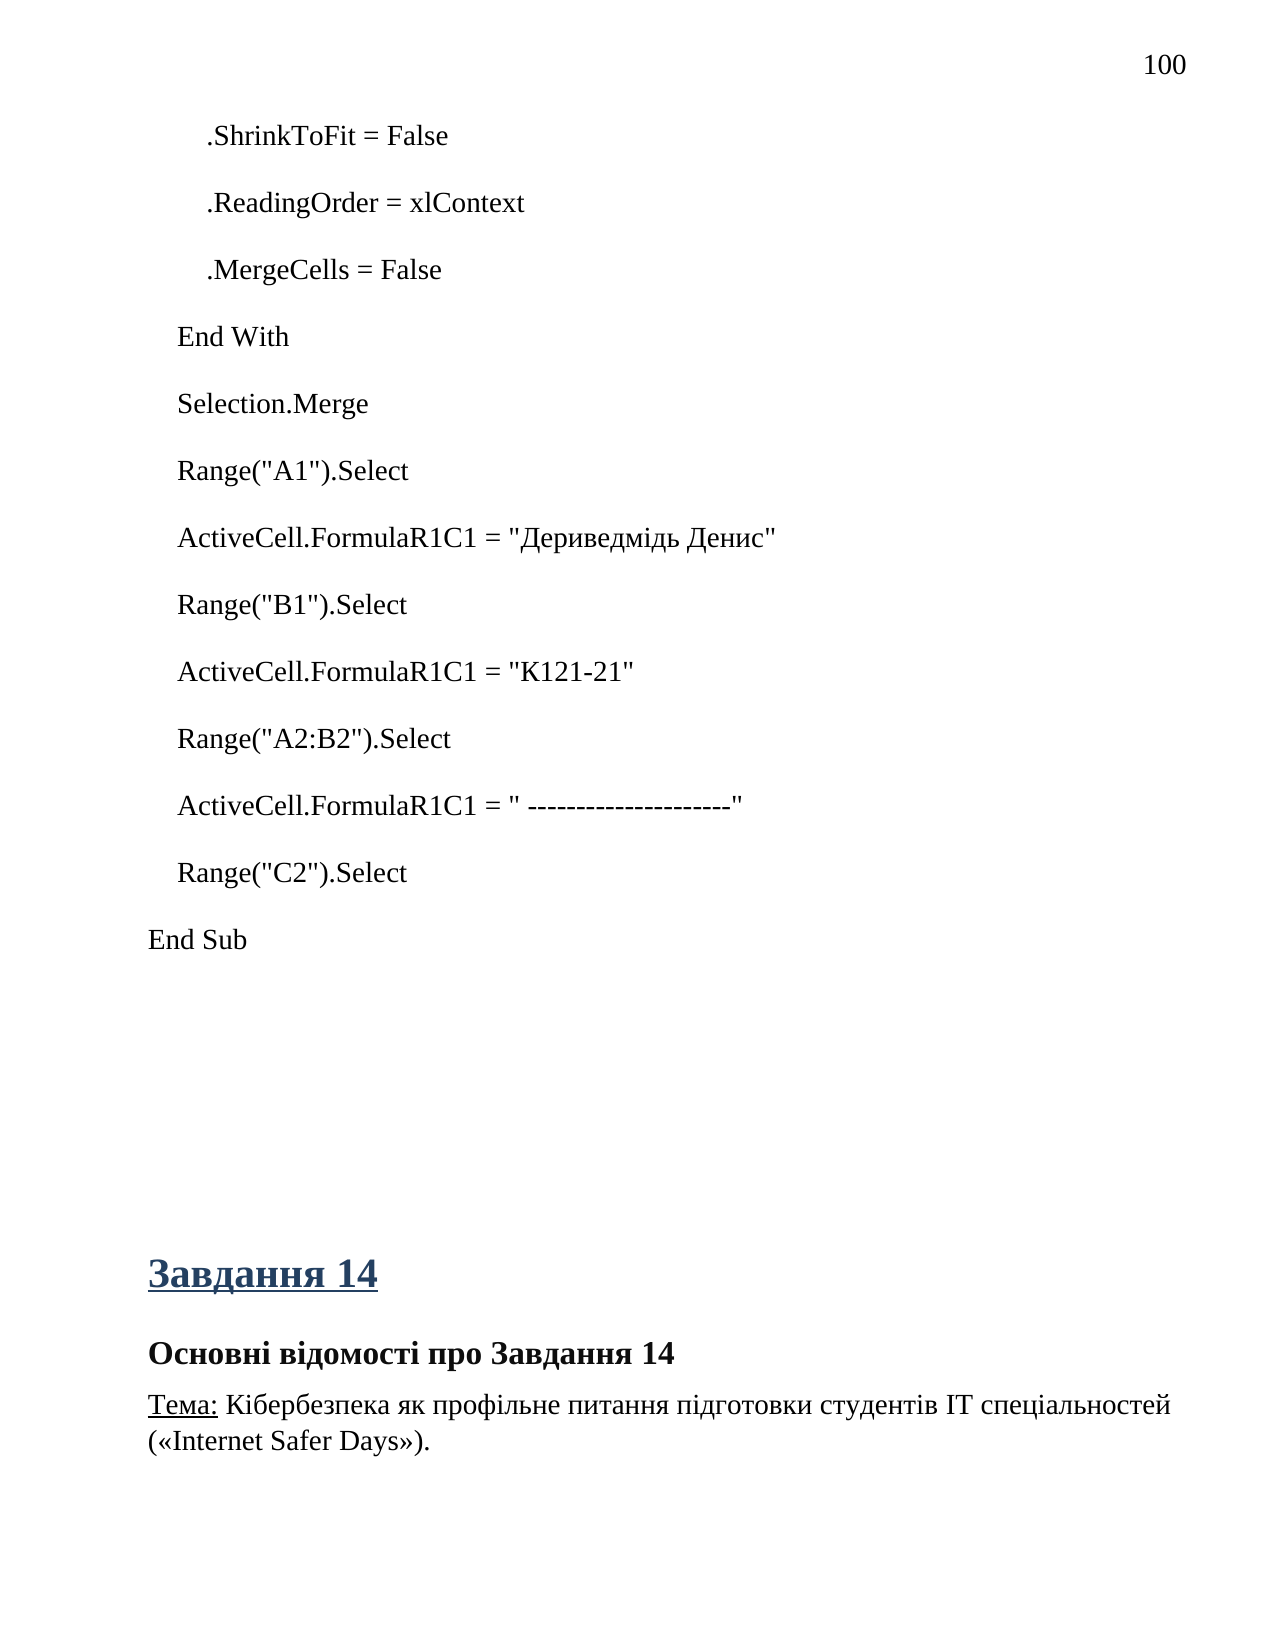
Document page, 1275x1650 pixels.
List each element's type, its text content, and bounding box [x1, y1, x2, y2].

subtitle Основні відомості про Завдання 14 [148, 1333, 1186, 1372]
text Range("C2").Select [148, 855, 1186, 888]
text ActiveCell.FormulaR1C1 = "К121-21" [148, 654, 1186, 687]
subtitle Завдання 14 [148, 1248, 1186, 1296]
text .MergeCells = False [148, 252, 1186, 286]
text Selection.Merge [148, 386, 1186, 419]
text ActiveCell.FormulaR1C1 = "Дериведмідь Денис" [148, 520, 1186, 553]
text .ReadingOrder = xlContext [148, 185, 1186, 219]
text End With [148, 319, 1186, 353]
text Range("A1").Select [148, 453, 1186, 487]
text .ShrinkToFit = False [148, 118, 1186, 152]
text ActiveCell.FormulaR1C1 = " ---------------------" [148, 788, 1186, 821]
text Тема: Кібербезпека як профільне питання підготовки студентів IT спеціальностей («Internet Safer Days»). [148, 1387, 1186, 1457]
text Range("A2:B2").Select [148, 721, 1186, 754]
text End Sub [148, 922, 1186, 1157]
text Range("B1").Select [148, 587, 1186, 621]
